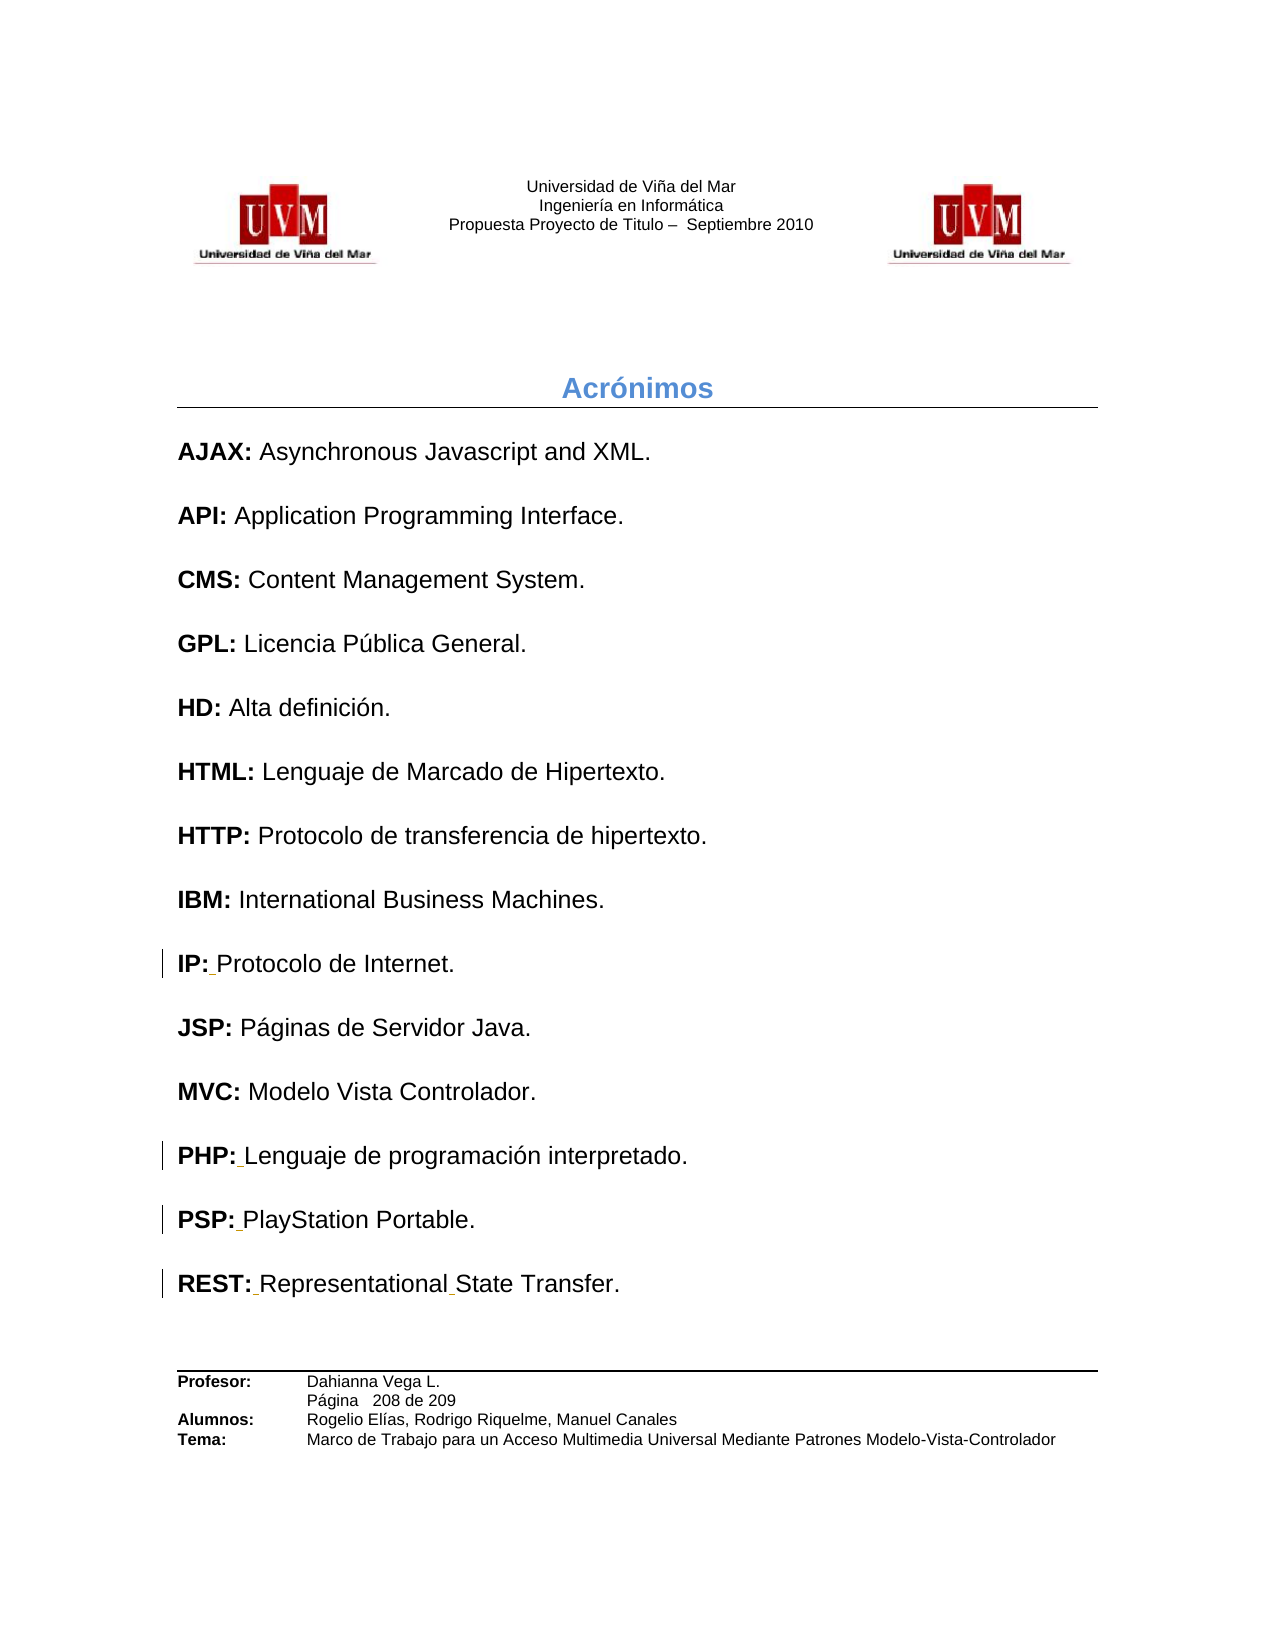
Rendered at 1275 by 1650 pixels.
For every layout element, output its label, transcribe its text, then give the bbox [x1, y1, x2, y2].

text AJAX: Asynchronous Javascript and XML. [177, 437, 1098, 466]
text IP:Protocolo de Internet. [177, 949, 1098, 978]
text HTML: Lenguaje de Marcado de Hipertexto. [177, 757, 1098, 786]
text PSP:PlayStation Portable. [177, 1205, 1098, 1233]
text CMS: Content Management System. [177, 565, 1098, 594]
text HTTP: Protocolo de transferencia de hipertexto. [177, 821, 1098, 850]
picture [177, 176, 390, 267]
title Acrónimos [177, 371, 1098, 407]
text PHP:Lenguaje de programación interpretado. [177, 1141, 1098, 1169]
text API: Application Programming Interface. [177, 501, 1098, 530]
picture [871, 176, 1084, 267]
text MVC: Modelo Vista Controlador. [177, 1077, 1098, 1106]
text REST:RepresentationalState Transfer. [177, 1269, 1098, 1297]
text HD: Alta definición. [177, 693, 1098, 722]
text GPL: Licencia Pública General. [177, 629, 1098, 658]
text IBM: International Business Machines. [177, 885, 1098, 914]
text JSP: Páginas de Servidor Java. [177, 1013, 1098, 1042]
